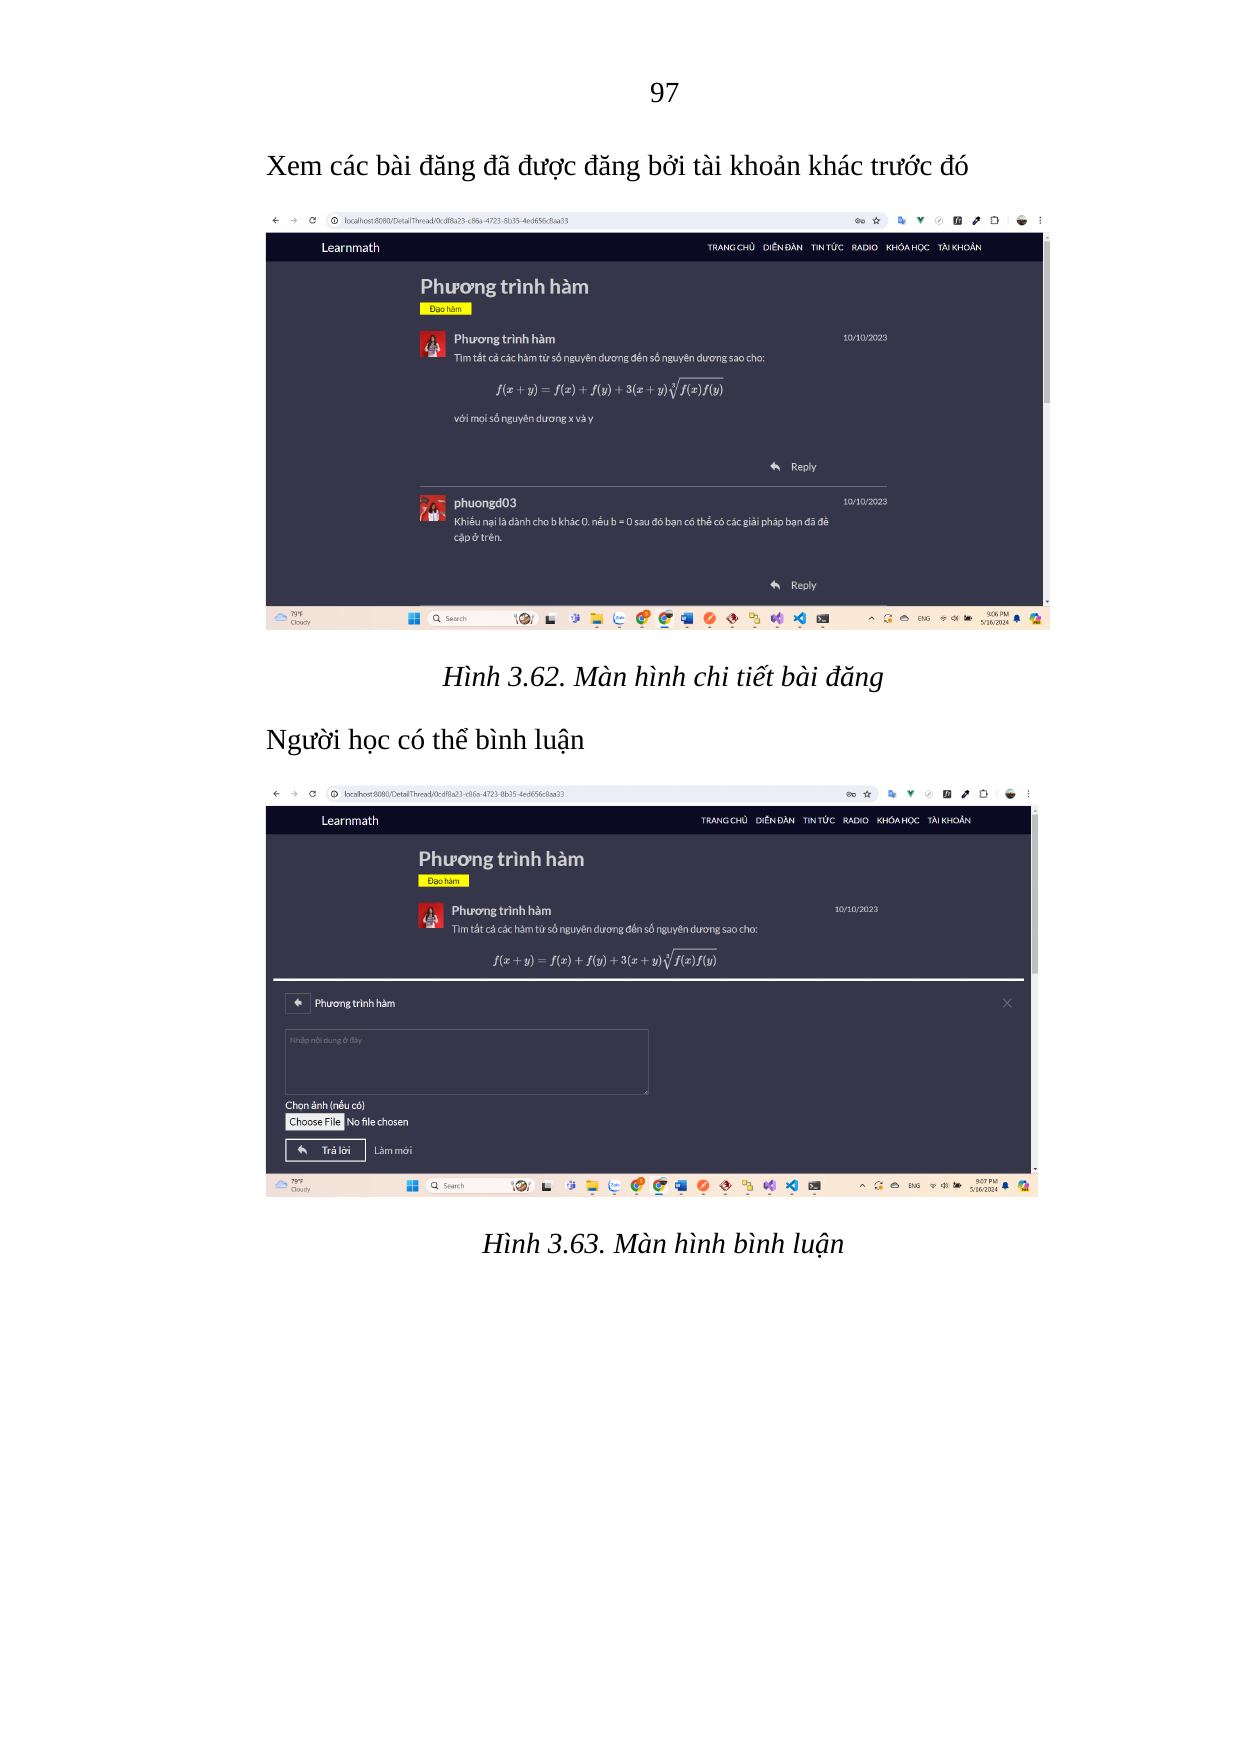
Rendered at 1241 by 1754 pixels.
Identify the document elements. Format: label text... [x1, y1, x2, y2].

picture [265, 210, 1051, 630]
picture [265, 784, 1039, 1197]
text Xem các bài đăng đã được đăng bởi tài khoản khác trước đó [207, 148, 1122, 181]
text Người học có thể bình luận [207, 722, 1122, 756]
